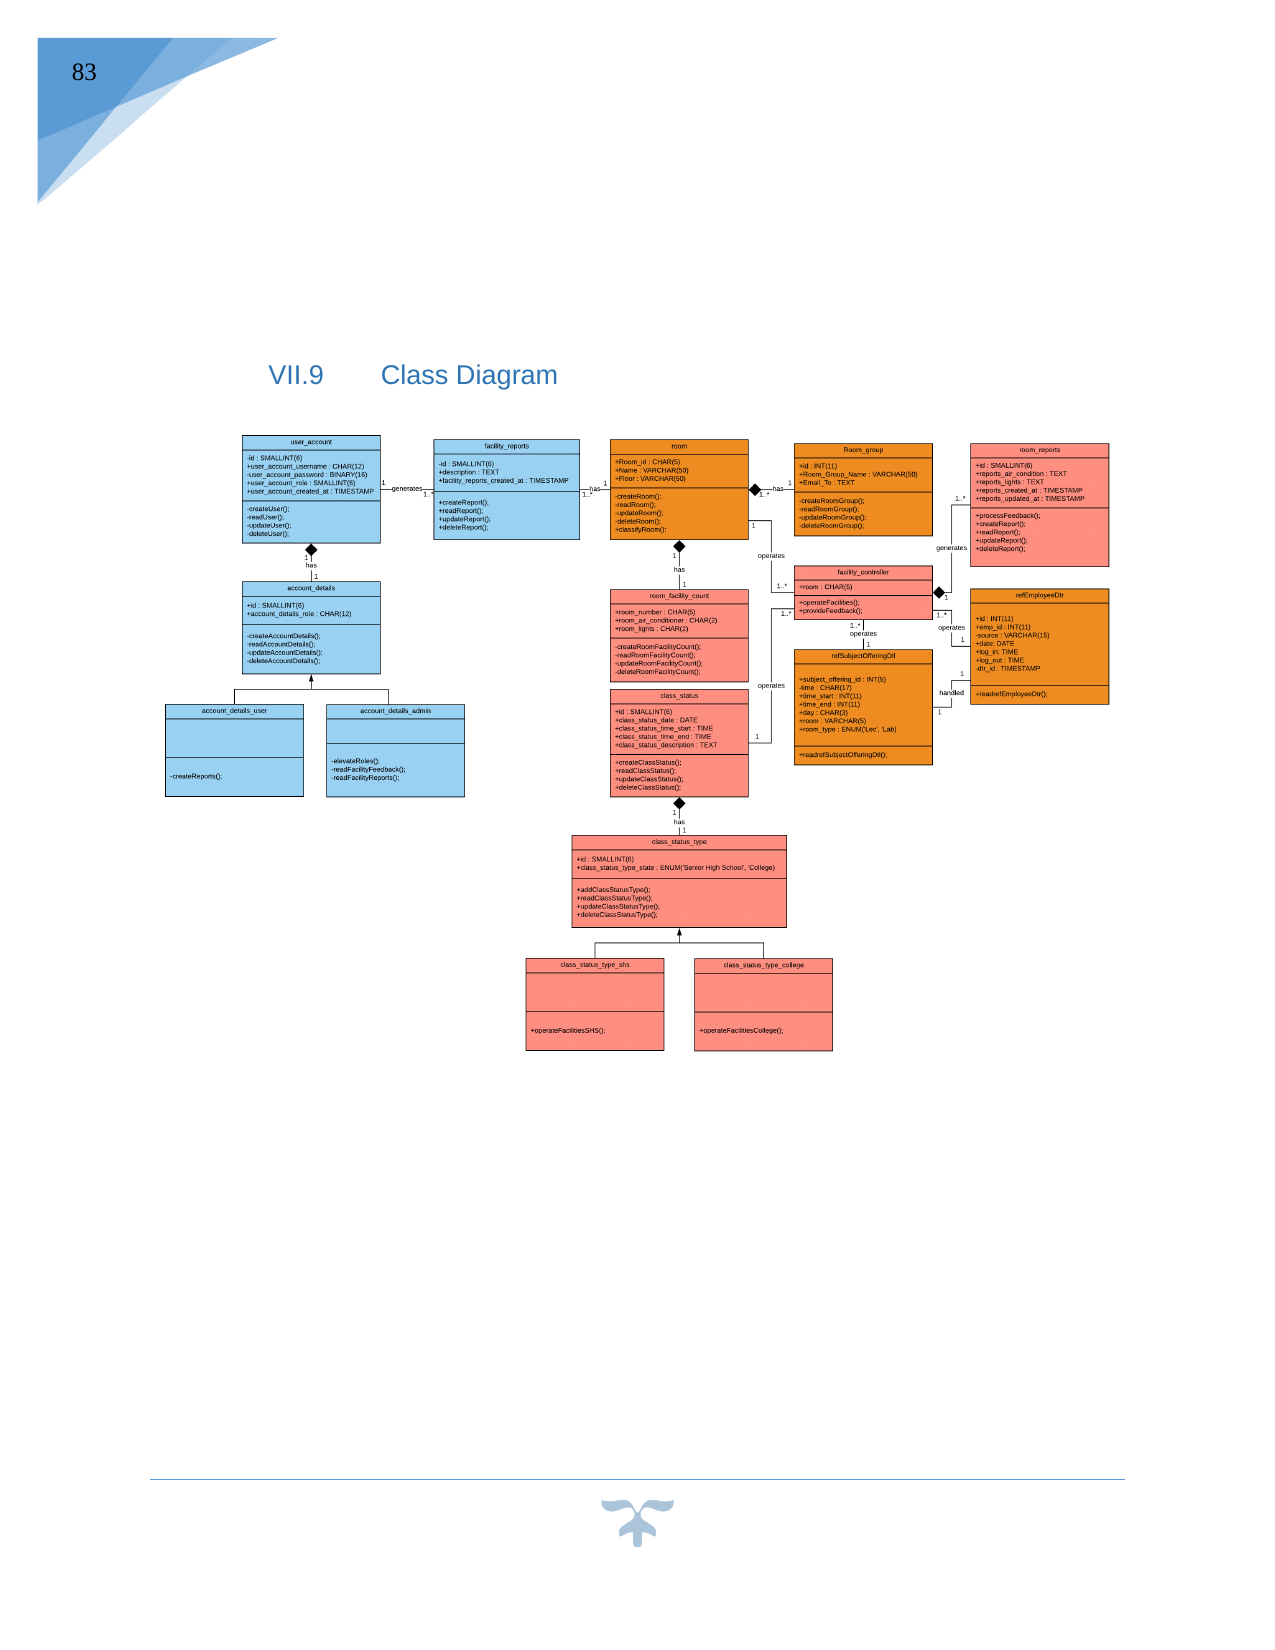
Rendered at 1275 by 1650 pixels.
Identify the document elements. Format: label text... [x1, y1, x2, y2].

subtitle Class Diagram [268, 355, 1125, 392]
picture [150, 421, 1124, 1058]
picture [37, 37, 279, 206]
